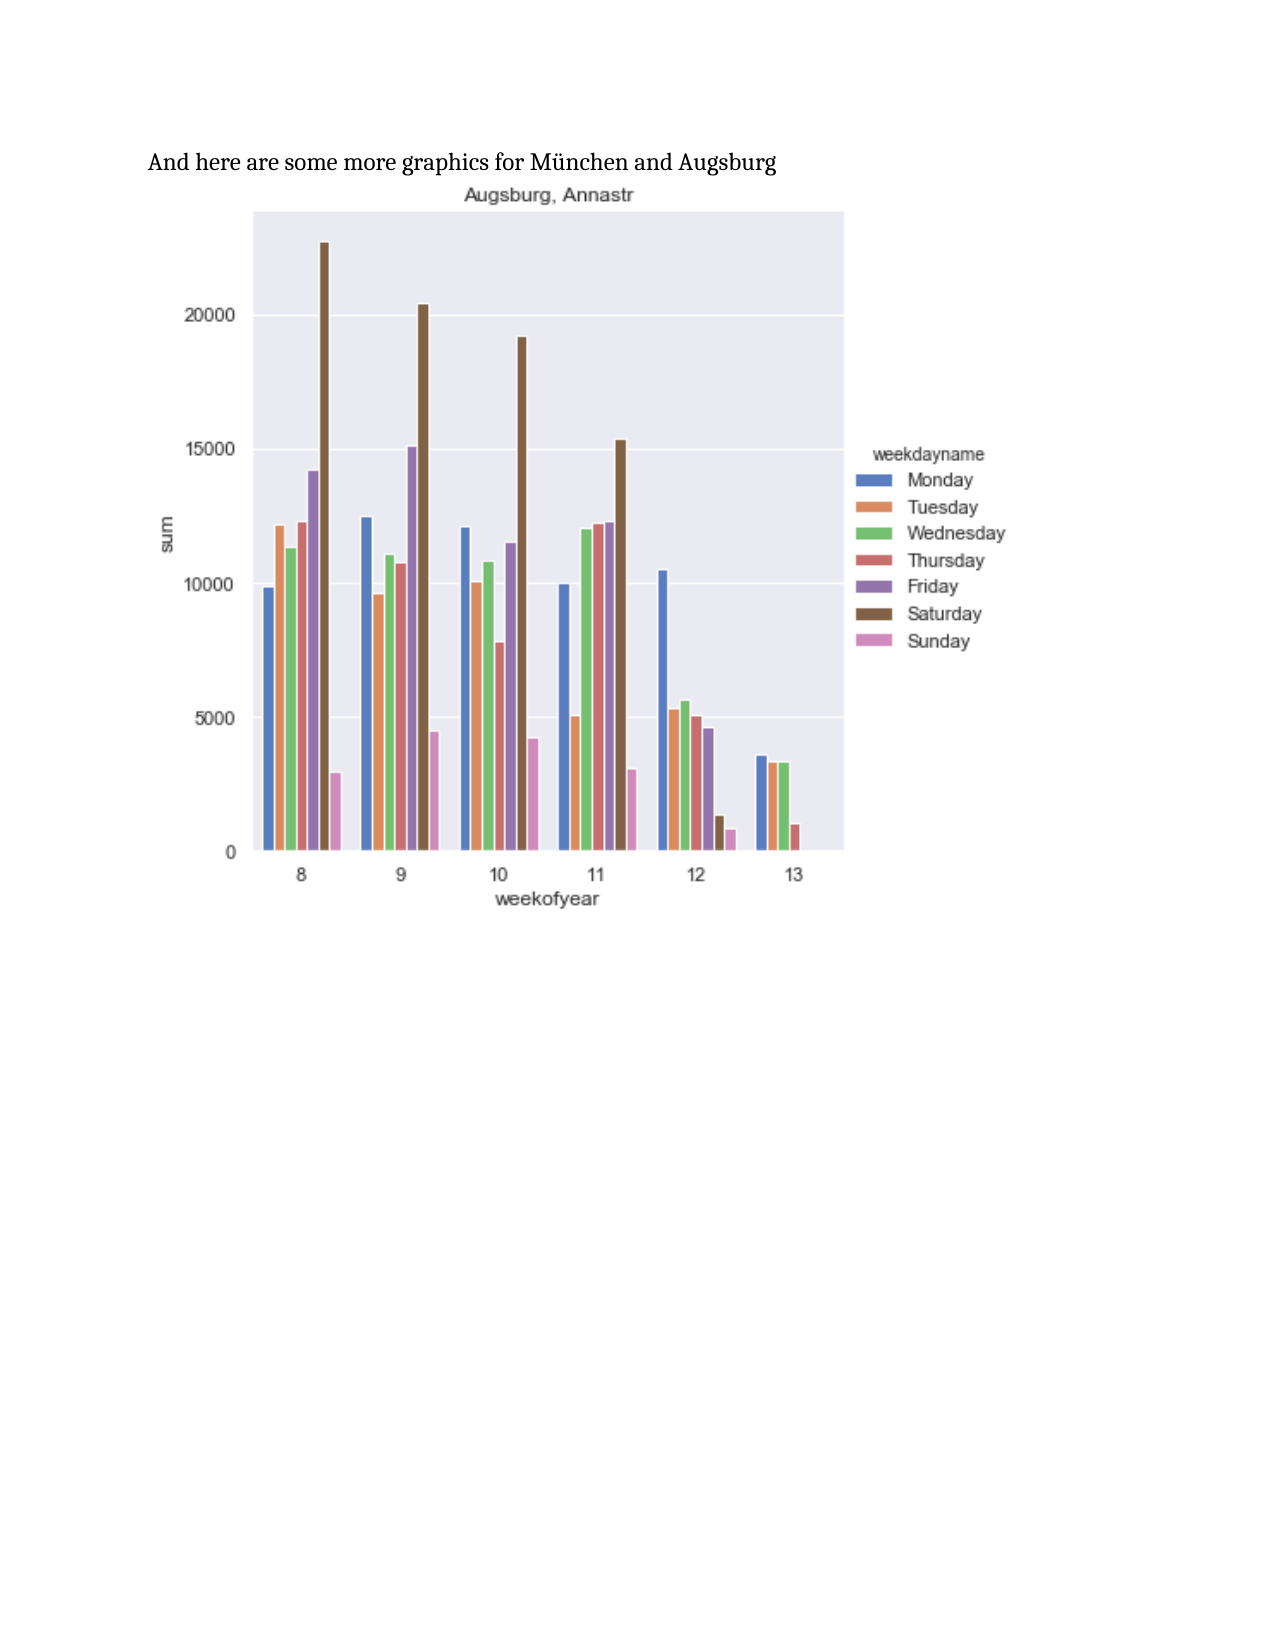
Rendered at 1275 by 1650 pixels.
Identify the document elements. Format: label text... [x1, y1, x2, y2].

picture [147, 176, 1023, 921]
